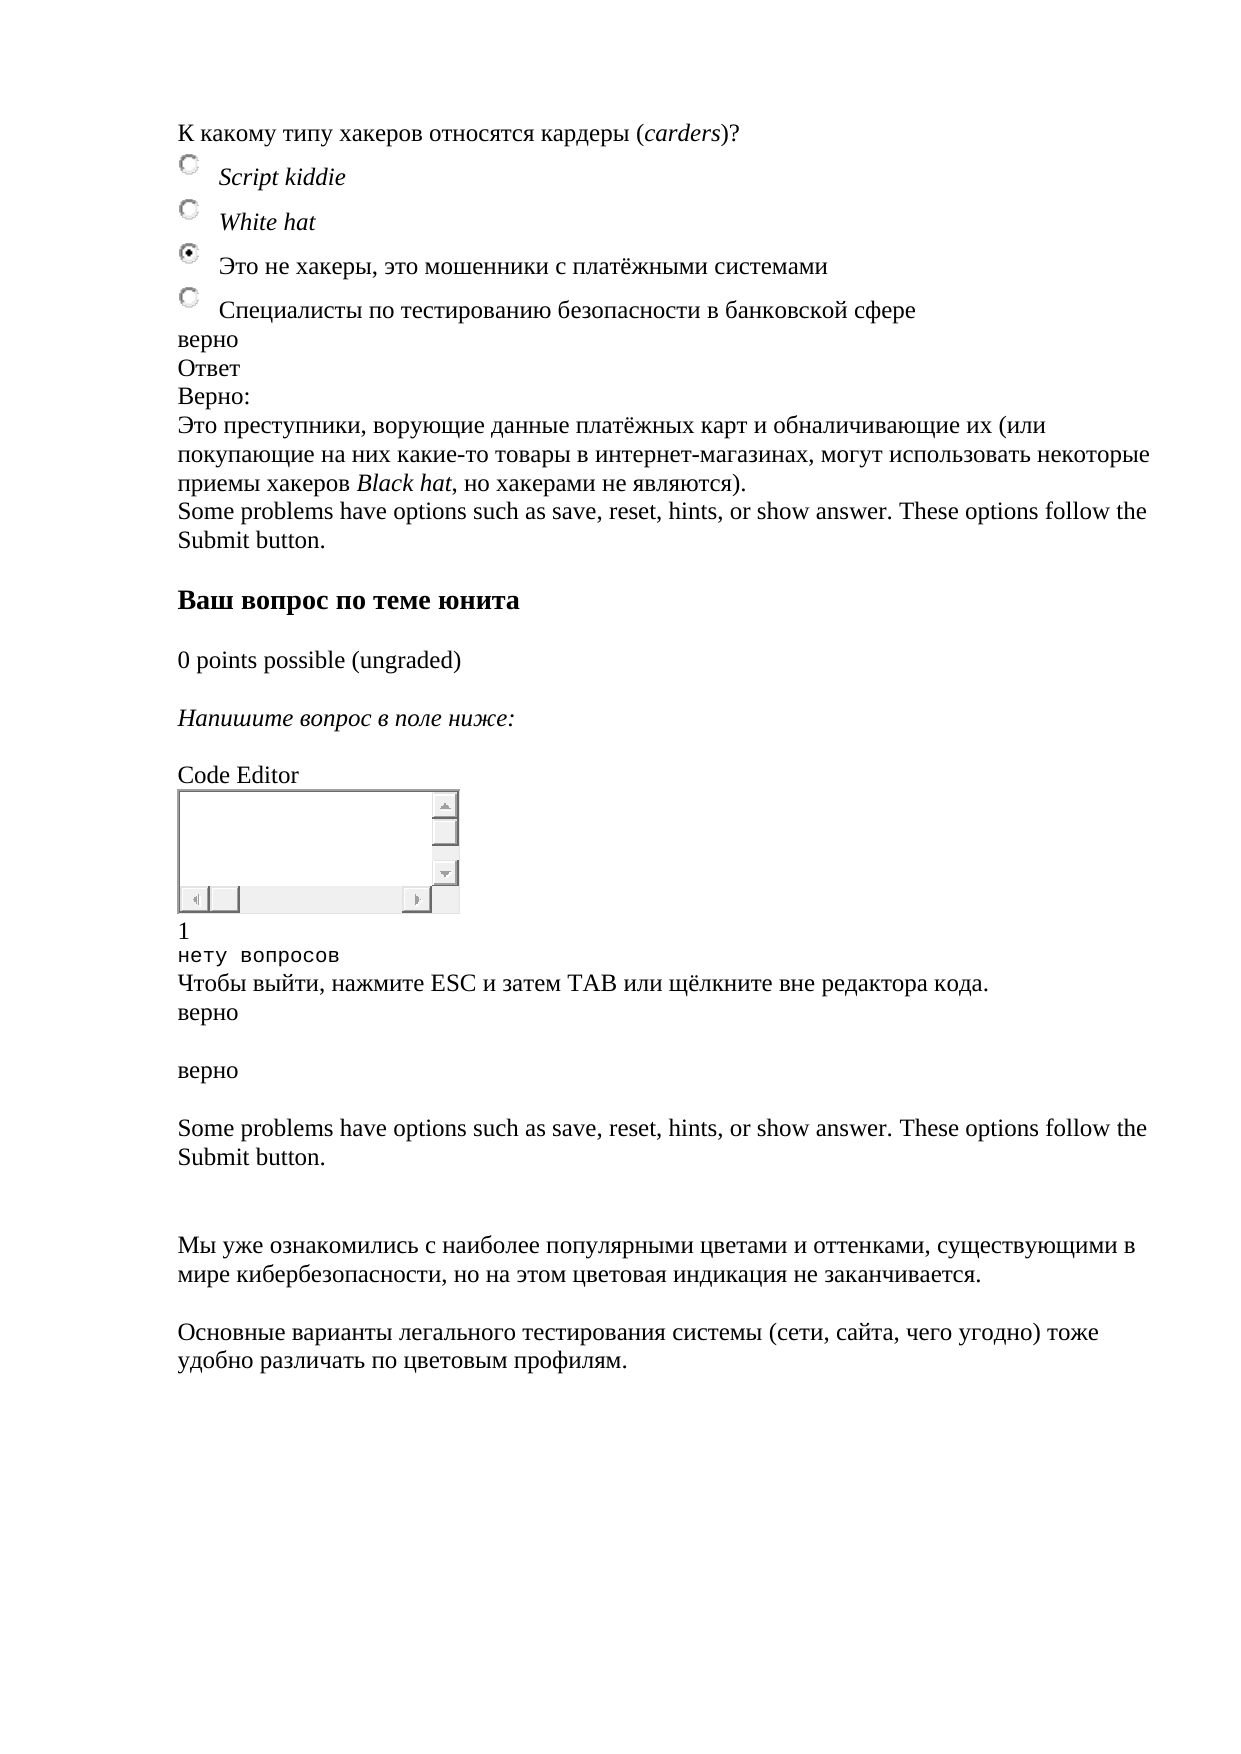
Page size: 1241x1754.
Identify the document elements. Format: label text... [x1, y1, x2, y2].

text Cпециалисты по тестированию безопасности в банковской сфере [177, 280, 1152, 324]
text Code Editor [177, 761, 1152, 789]
text Основные варианты легального тестирования системы (сети, сайта, чего угодно) тоже удобно различать по цветовым профилям. [177, 1317, 1152, 1374]
text Ваш вопрос по теме юнита [177, 583, 1152, 616]
text нету вопросов [177, 945, 1152, 968]
text Ответ [177, 353, 1152, 381]
text верно [177, 997, 1152, 1026]
text 0 points possible (ungraded) [177, 645, 1152, 673]
text Это не хакеры, это мошенники с платёжными системами [177, 235, 1152, 280]
text Some problems have options such as save, reset, hints, or show answer. These options follow the Submit button. [177, 496, 1152, 554]
text White hat [177, 191, 1152, 235]
text Напишите вопрос в поле ниже: [177, 703, 1152, 731]
text верно [177, 1055, 1152, 1084]
text Script kiddie [177, 147, 1152, 191]
text 1 [177, 916, 1152, 945]
text К какому типу хакеров относятся кардеры (carders)? [177, 118, 1152, 147]
text Верно: [177, 381, 1152, 410]
text Это преступники, ворующие данные платёжных карт и обналичивающие их (или покупающие на них какие-то товары в интернет-магазинах, могут использовать некоторые приемы хакеров Black hat, но хакерами не являются). [177, 410, 1152, 496]
text верно [177, 324, 1152, 353]
text Some problems have options such as save, reset, hints, or show answer. These options follow the Submit button. [177, 1113, 1152, 1171]
text Чтобы выйти, нажмите ESC и затем TAB или щёлкните вне редактора кода. [177, 968, 1152, 997]
text Мы уже ознакомились с наиболее популярными цветами и оттенками, существующими в мире кибербезопасности, но на этом цветовая индикация не заканчивается. [177, 1230, 1152, 1287]
